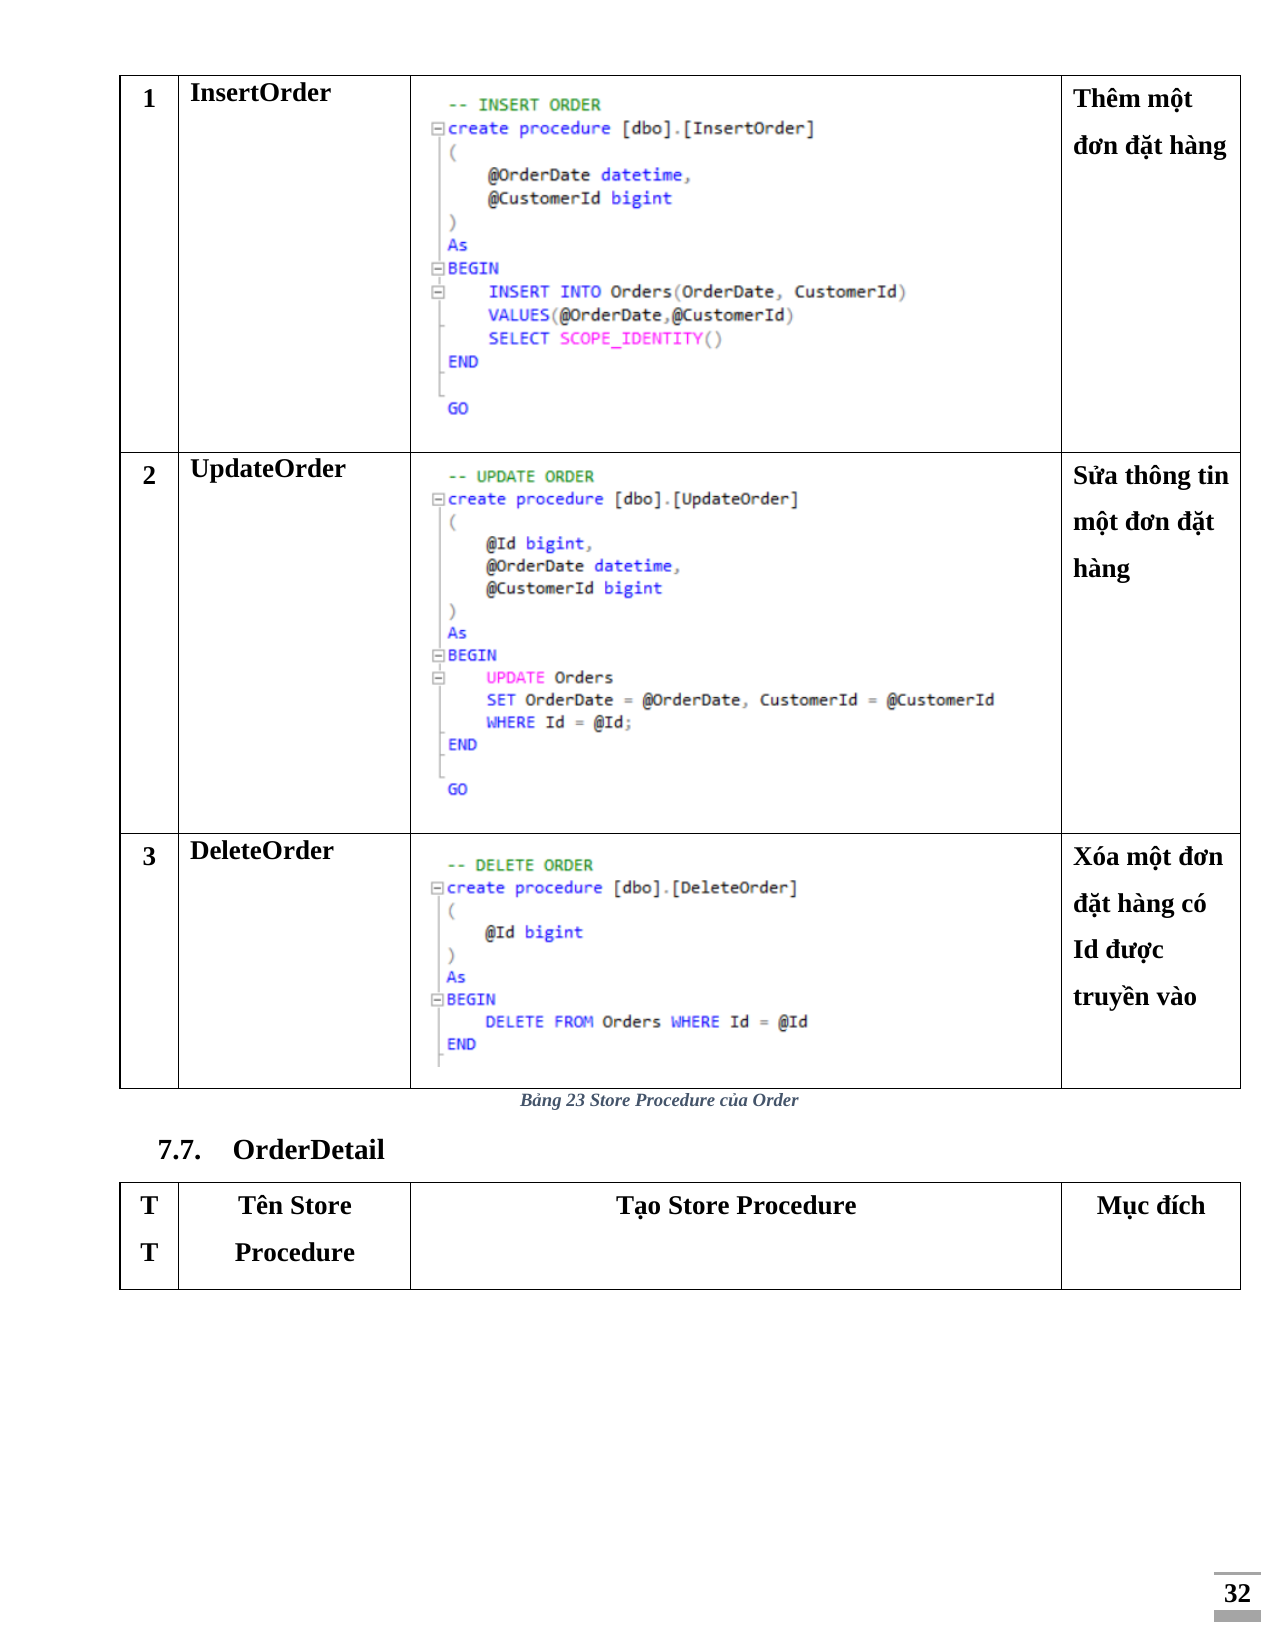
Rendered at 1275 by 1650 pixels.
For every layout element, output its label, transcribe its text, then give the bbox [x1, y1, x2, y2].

table_cell DeleteOrder [179, 834, 410, 1088]
table_header Tên Store Procedure [179, 1183, 410, 1289]
table_cell InsertOrder [179, 76, 410, 452]
table_header Mục đích [1062, 1183, 1240, 1289]
picture [422, 840, 834, 1067]
picture [422, 82, 938, 430]
table_cell [411, 76, 1061, 452]
table_cell UpdateOrder [179, 453, 410, 833]
text Bảng 23 Store Procedure của Order [120, 1089, 1200, 1111]
table_header TT [121, 1183, 178, 1289]
table_header Tạo Store Procedure [411, 1183, 1061, 1289]
table_cell Thêm một đơn đặt hàng [1062, 76, 1240, 452]
table_cell [411, 453, 1061, 833]
table_cell Xóa một đơn đặt hàng có Id được truyền vào [1062, 834, 1240, 1088]
table_cell 3 [121, 834, 178, 1088]
table_cell 1 [121, 76, 178, 452]
table_cell Sửa thông tin một đơn đặt hàng [1062, 453, 1240, 833]
picture [422, 458, 1017, 811]
table_cell [411, 834, 1061, 1088]
subtitle OrderDetail [157, 1132, 1200, 1165]
table_cell 2 [121, 453, 178, 833]
